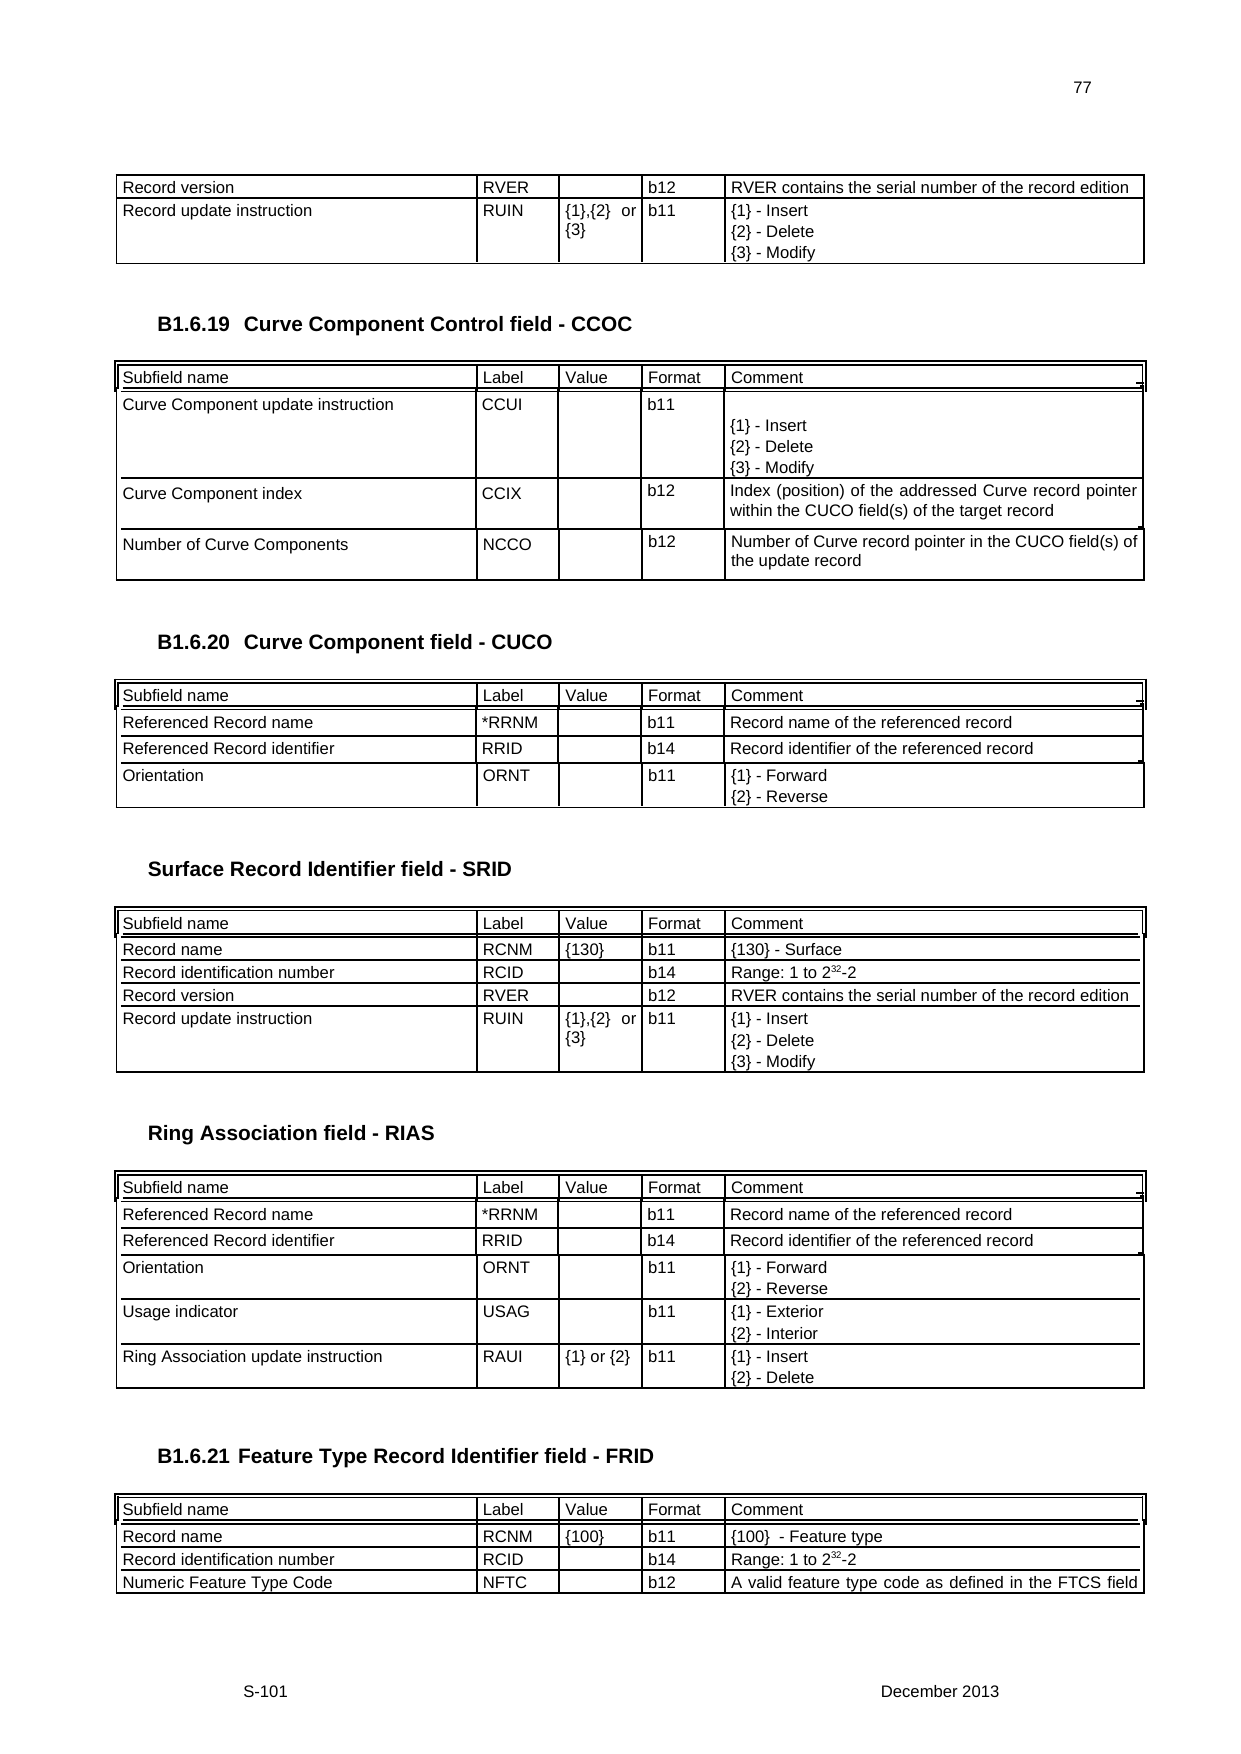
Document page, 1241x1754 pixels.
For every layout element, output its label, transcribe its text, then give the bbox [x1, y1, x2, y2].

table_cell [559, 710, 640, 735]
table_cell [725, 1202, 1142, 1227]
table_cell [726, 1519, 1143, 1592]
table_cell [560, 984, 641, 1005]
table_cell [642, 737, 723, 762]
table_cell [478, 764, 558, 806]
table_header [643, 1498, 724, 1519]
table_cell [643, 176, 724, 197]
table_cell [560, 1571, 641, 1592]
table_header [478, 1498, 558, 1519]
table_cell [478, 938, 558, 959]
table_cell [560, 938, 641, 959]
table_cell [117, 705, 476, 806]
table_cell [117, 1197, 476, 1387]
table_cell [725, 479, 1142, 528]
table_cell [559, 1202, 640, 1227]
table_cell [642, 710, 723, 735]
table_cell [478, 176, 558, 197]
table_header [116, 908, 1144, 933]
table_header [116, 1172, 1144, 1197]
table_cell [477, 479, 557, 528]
subtitle Surface Record Identifier field - SRID [148, 857, 1094, 881]
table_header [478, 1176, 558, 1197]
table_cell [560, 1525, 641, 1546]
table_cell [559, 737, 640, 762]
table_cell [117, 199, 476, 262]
list Curve Component field - CUCO [157, 629, 1094, 653]
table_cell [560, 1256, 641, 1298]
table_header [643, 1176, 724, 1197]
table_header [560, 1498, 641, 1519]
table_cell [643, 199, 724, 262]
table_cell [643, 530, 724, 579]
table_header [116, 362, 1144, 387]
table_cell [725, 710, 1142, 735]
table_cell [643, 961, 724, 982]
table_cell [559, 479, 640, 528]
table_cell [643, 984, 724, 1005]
list Curve Component Control field - CCOC [157, 311, 1094, 335]
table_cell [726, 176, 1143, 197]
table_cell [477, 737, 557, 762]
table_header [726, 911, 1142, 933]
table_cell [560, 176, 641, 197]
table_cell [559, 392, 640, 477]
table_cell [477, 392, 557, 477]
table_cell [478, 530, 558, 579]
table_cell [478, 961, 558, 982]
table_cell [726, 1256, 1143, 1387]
subtitle Feature Type Record Identifier field - FRID [157, 1444, 1094, 1468]
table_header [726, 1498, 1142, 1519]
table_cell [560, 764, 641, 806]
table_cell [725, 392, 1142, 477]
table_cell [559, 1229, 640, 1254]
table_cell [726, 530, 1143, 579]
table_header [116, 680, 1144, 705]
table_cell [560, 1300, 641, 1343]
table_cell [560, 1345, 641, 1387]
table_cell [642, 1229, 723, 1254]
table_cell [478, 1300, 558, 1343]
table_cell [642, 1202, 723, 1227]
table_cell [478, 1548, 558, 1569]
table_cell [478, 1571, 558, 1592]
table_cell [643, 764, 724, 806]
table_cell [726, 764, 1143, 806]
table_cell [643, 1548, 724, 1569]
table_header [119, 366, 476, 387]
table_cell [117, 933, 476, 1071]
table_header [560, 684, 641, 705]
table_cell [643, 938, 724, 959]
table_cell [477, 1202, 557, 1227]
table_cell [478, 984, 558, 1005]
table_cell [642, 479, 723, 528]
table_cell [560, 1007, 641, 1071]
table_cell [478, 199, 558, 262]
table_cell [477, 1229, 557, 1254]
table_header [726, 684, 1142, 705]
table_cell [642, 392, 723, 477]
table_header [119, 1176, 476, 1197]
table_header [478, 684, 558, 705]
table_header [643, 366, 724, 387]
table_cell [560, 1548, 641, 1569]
subtitle Ring Association field - RIAS [148, 1121, 1094, 1145]
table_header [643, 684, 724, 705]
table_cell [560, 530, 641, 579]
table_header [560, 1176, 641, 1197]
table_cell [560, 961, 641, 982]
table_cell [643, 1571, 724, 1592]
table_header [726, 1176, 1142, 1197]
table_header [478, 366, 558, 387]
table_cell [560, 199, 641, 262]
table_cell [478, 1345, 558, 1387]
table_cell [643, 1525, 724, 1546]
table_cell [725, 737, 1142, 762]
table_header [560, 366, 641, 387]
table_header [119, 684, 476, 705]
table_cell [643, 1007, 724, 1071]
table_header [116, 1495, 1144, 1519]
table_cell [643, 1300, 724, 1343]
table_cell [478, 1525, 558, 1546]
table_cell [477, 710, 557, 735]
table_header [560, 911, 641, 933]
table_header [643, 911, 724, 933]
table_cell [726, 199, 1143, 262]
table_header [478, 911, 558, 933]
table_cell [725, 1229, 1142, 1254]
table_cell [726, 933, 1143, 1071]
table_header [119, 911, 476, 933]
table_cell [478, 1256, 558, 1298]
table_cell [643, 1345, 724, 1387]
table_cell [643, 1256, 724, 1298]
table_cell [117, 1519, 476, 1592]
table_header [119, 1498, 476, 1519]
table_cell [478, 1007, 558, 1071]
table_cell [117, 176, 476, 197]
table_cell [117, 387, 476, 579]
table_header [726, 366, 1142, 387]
